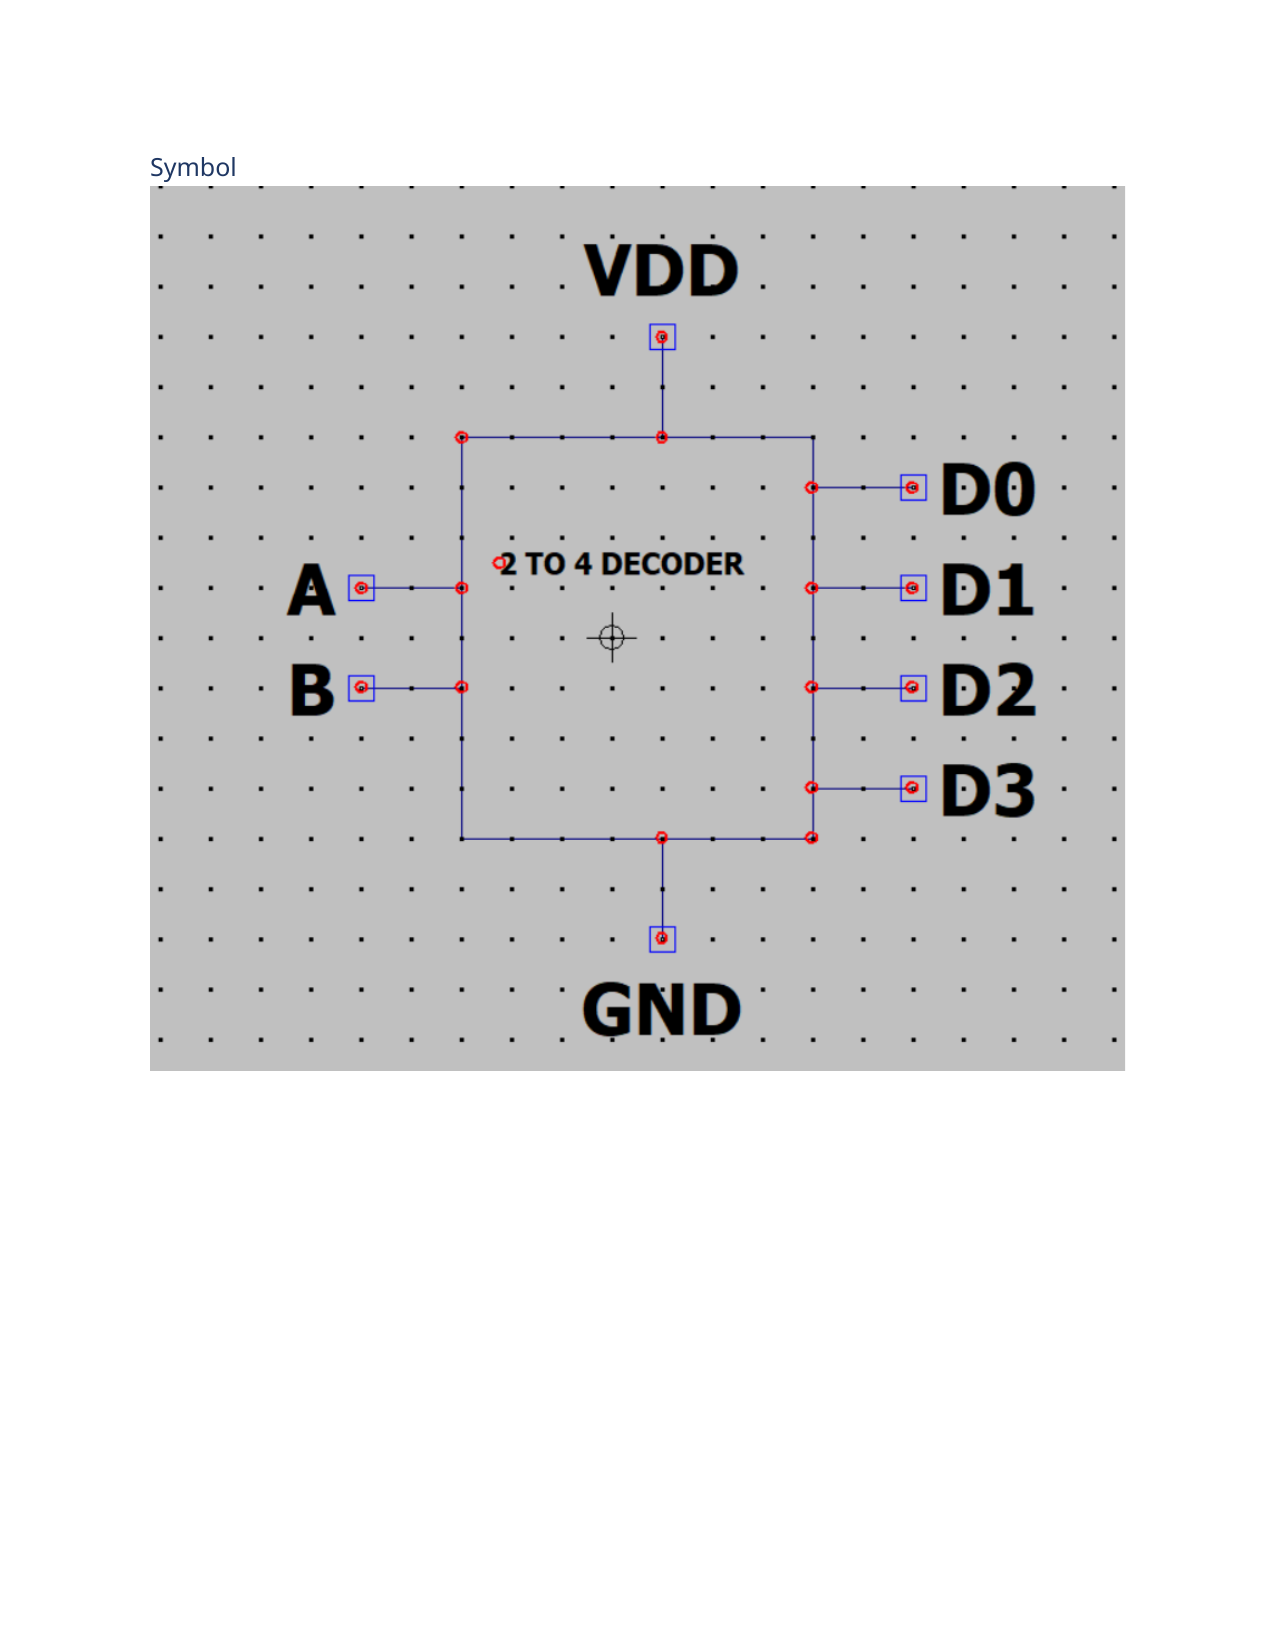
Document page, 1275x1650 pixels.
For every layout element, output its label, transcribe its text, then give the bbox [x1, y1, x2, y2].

picture [150, 186, 1125, 1071]
subtitle Symbol [150, 150, 1125, 184]
